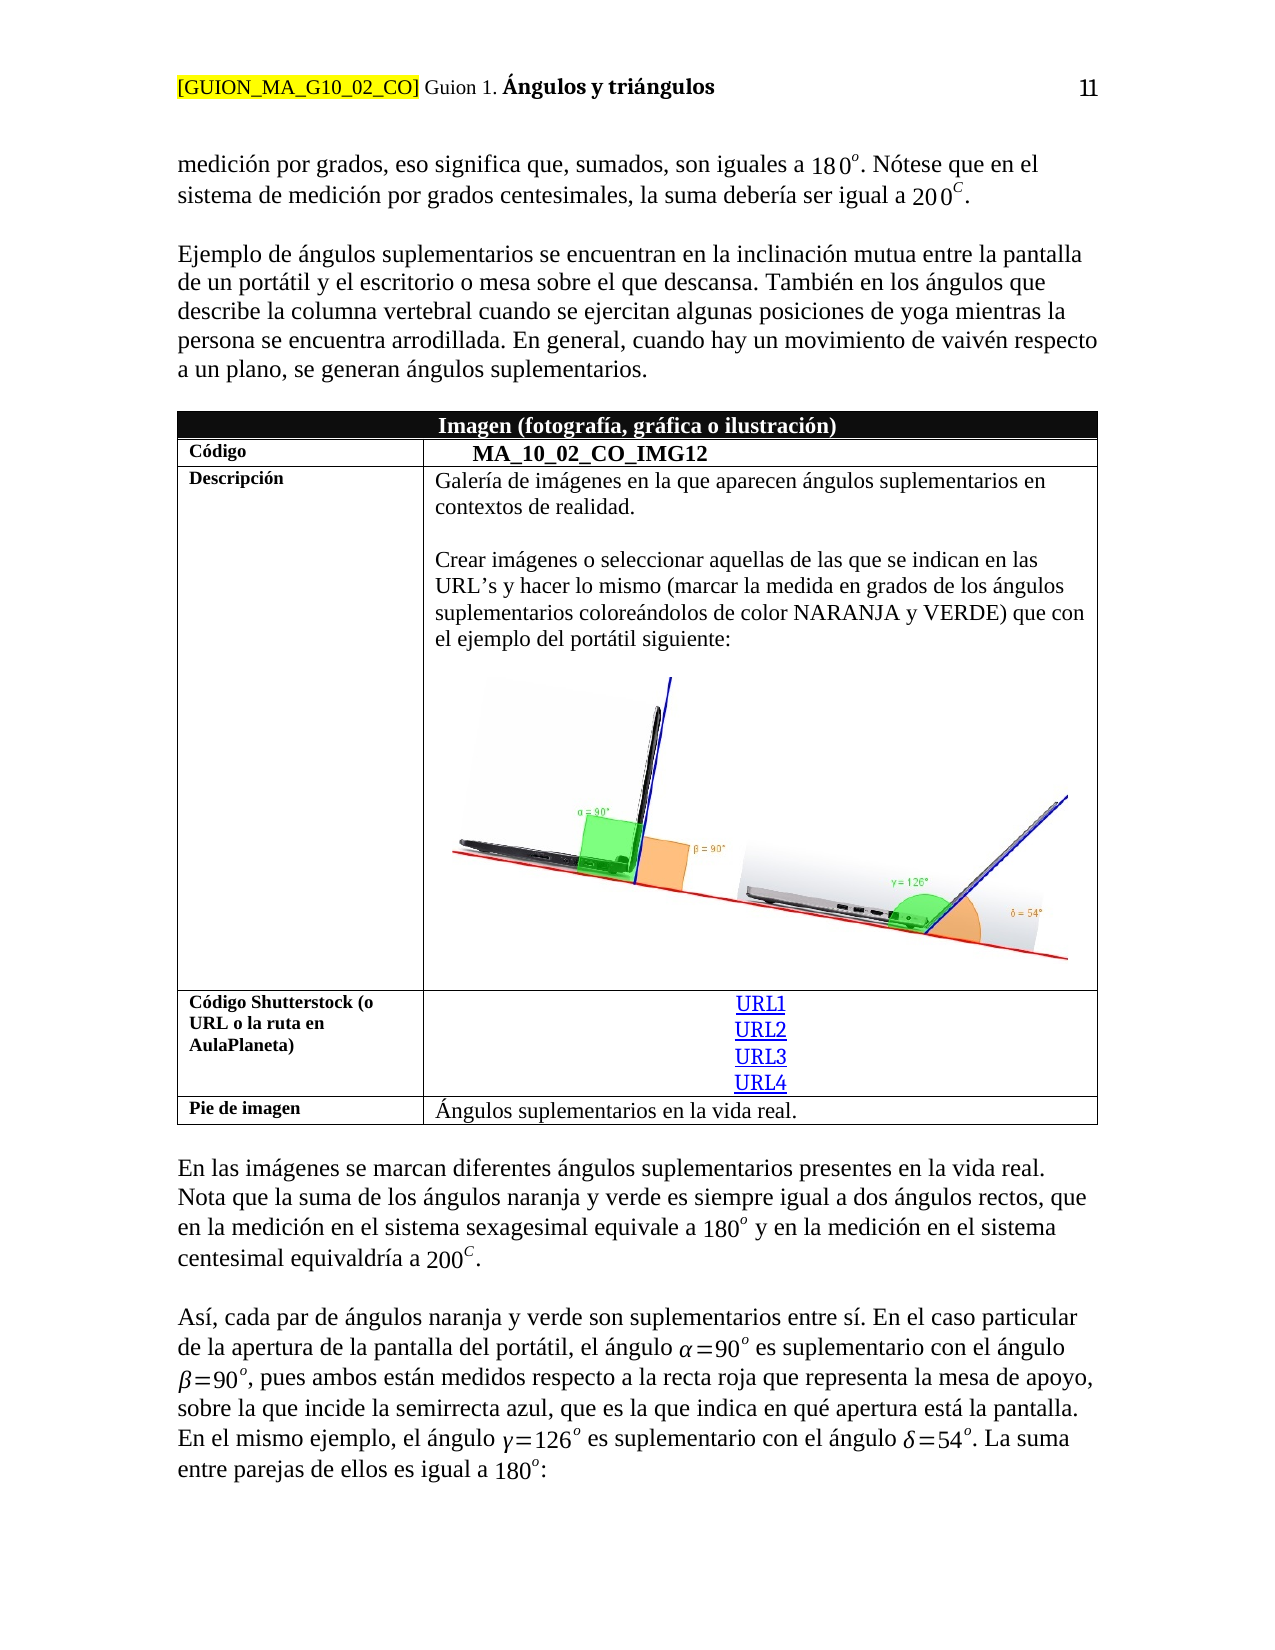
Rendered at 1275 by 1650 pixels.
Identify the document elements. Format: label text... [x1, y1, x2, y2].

table_cell Pie de imagen [178, 1097, 423, 1123]
table_cell MA_10_02_CO_IMG12 [424, 440, 1097, 466]
text Así, cada par de ángulos naranja y verde son suplementarios entre sí. En el caso particular de la apertura de la pantalla del portátil, el ángulo es suplementario con el ángulo , pues ambos están medidos respecto a la recta roja que representa la mesa de apoyo, sobre la que incide la semirrecta azul, que es la que indica en qué apertura está la pantalla. En el mismo ejemplo, el ángulo es suplementario con el ángulo . La suma entre parejas de ellos es igual a : [177, 1302, 1098, 1484]
table_cell URL1 URL2 URL3 URL4 [424, 991, 1097, 1096]
table_cell Ángulos suplementarios en la vida real. [424, 1097, 1097, 1123]
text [177, 148, 1098, 210]
table_cell Galería de imágenes en la que aparecen ángulos suplementarios en contextos de realidad. Crear imágenes o seleccionar aquellas de las que se indican en las URL’s y hacer lo mismo (marcar la medida en grados de los ángulos suplementarios coloreándolos de color NARANJA y VERDE) que con el ejemplo del portátil siguiente: [424, 467, 1097, 990]
table_cell Descripción [178, 467, 423, 990]
table_cell Código Shutterstock (o URL o la ruta en AulaPlaneta) [178, 991, 423, 1096]
table_cell Código [178, 440, 423, 466]
picture [452, 677, 1069, 964]
text En las imágenes se marcan diferentes ángulos suplementarios presentes en la vida real. Nota que la suma de los ángulos naranja y verde es siempre igual a dos ángulos rectos, que en la medición en el sistema sexagesimal equivale a y en la medición en el sistema centesimal equivaldría a . [177, 1153, 1098, 1273]
table_header Imagen (fotografía, gráfica o ilustración) [178, 412, 1097, 438]
text Ejemplo de ángulos suplementarios se encuentran en la inclinación mutua entre la pantalla de un portátil y el escritorio o mesa sobre el que descansa. También en los ángulos que describe la columna vertebral cuando se ejercitan algunas posiciones de yoga mientras la persona se encuentra arrodillada. En general, cuando hay un movimiento de vaivén respecto a un plano, se generan ángulos suplementarios. [177, 239, 1098, 382]
